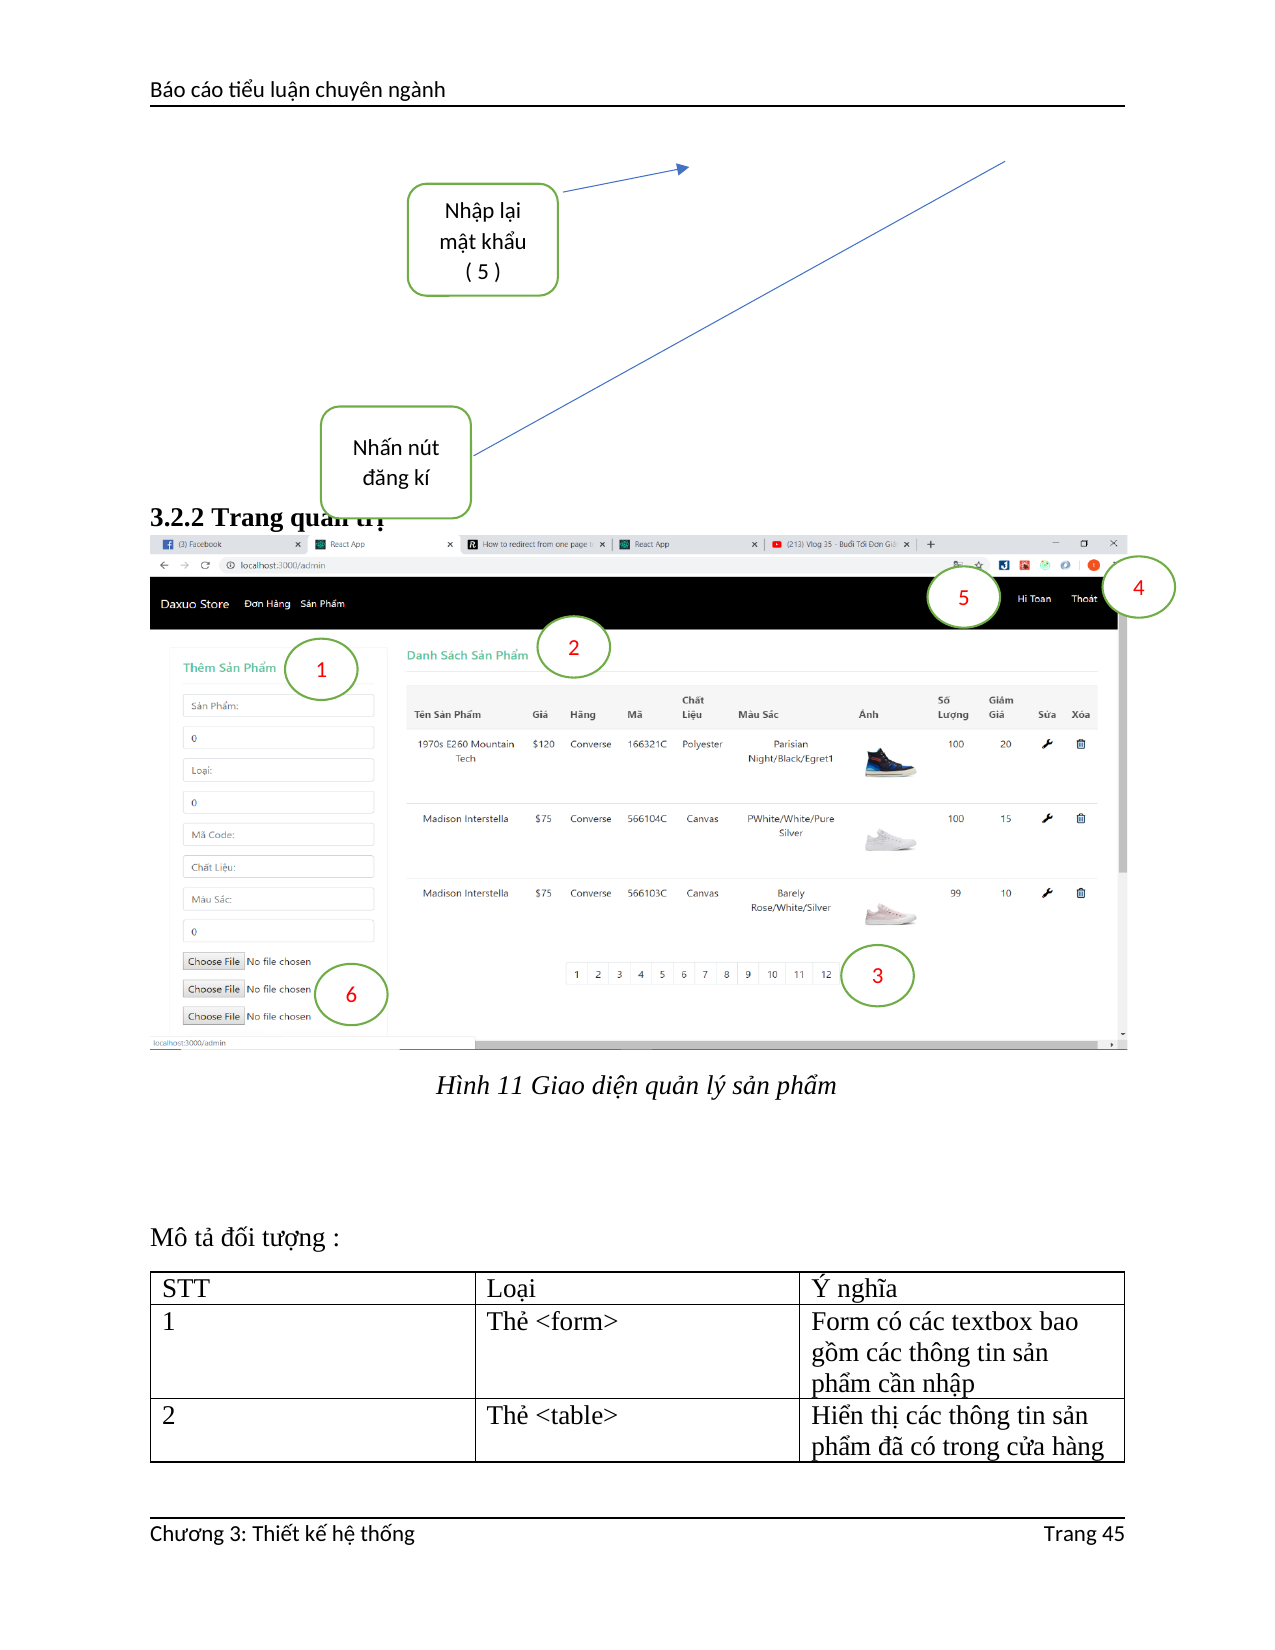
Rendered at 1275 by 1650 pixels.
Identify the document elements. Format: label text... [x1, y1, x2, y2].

table_cell Hiển thị các thông tin sản phẩm đã có trong cửa hàng [800, 1399, 1124, 1461]
picture [150, 535, 1128, 1050]
table_cell 1 [151, 1305, 475, 1398]
table_header STT [151, 1273, 475, 1304]
table_cell 2 [151, 1399, 475, 1461]
subtitle 3.2.2 Trang quản trị [150, 501, 1125, 533]
table_header Loại [476, 1273, 799, 1304]
table_cell Form có các textbox bao gồm các thông tin sản phẩm cần nhập [800, 1305, 1124, 1398]
table_cell Thẻ <table> [476, 1399, 799, 1461]
table_header Ý nghĩa [800, 1273, 1124, 1304]
text Hình 11 Giao diện quản lý sản phẩm [150, 1069, 1125, 1100]
table_cell Thẻ <form> [476, 1305, 799, 1398]
text Mô tả đối tượng : [150, 1221, 1125, 1252]
